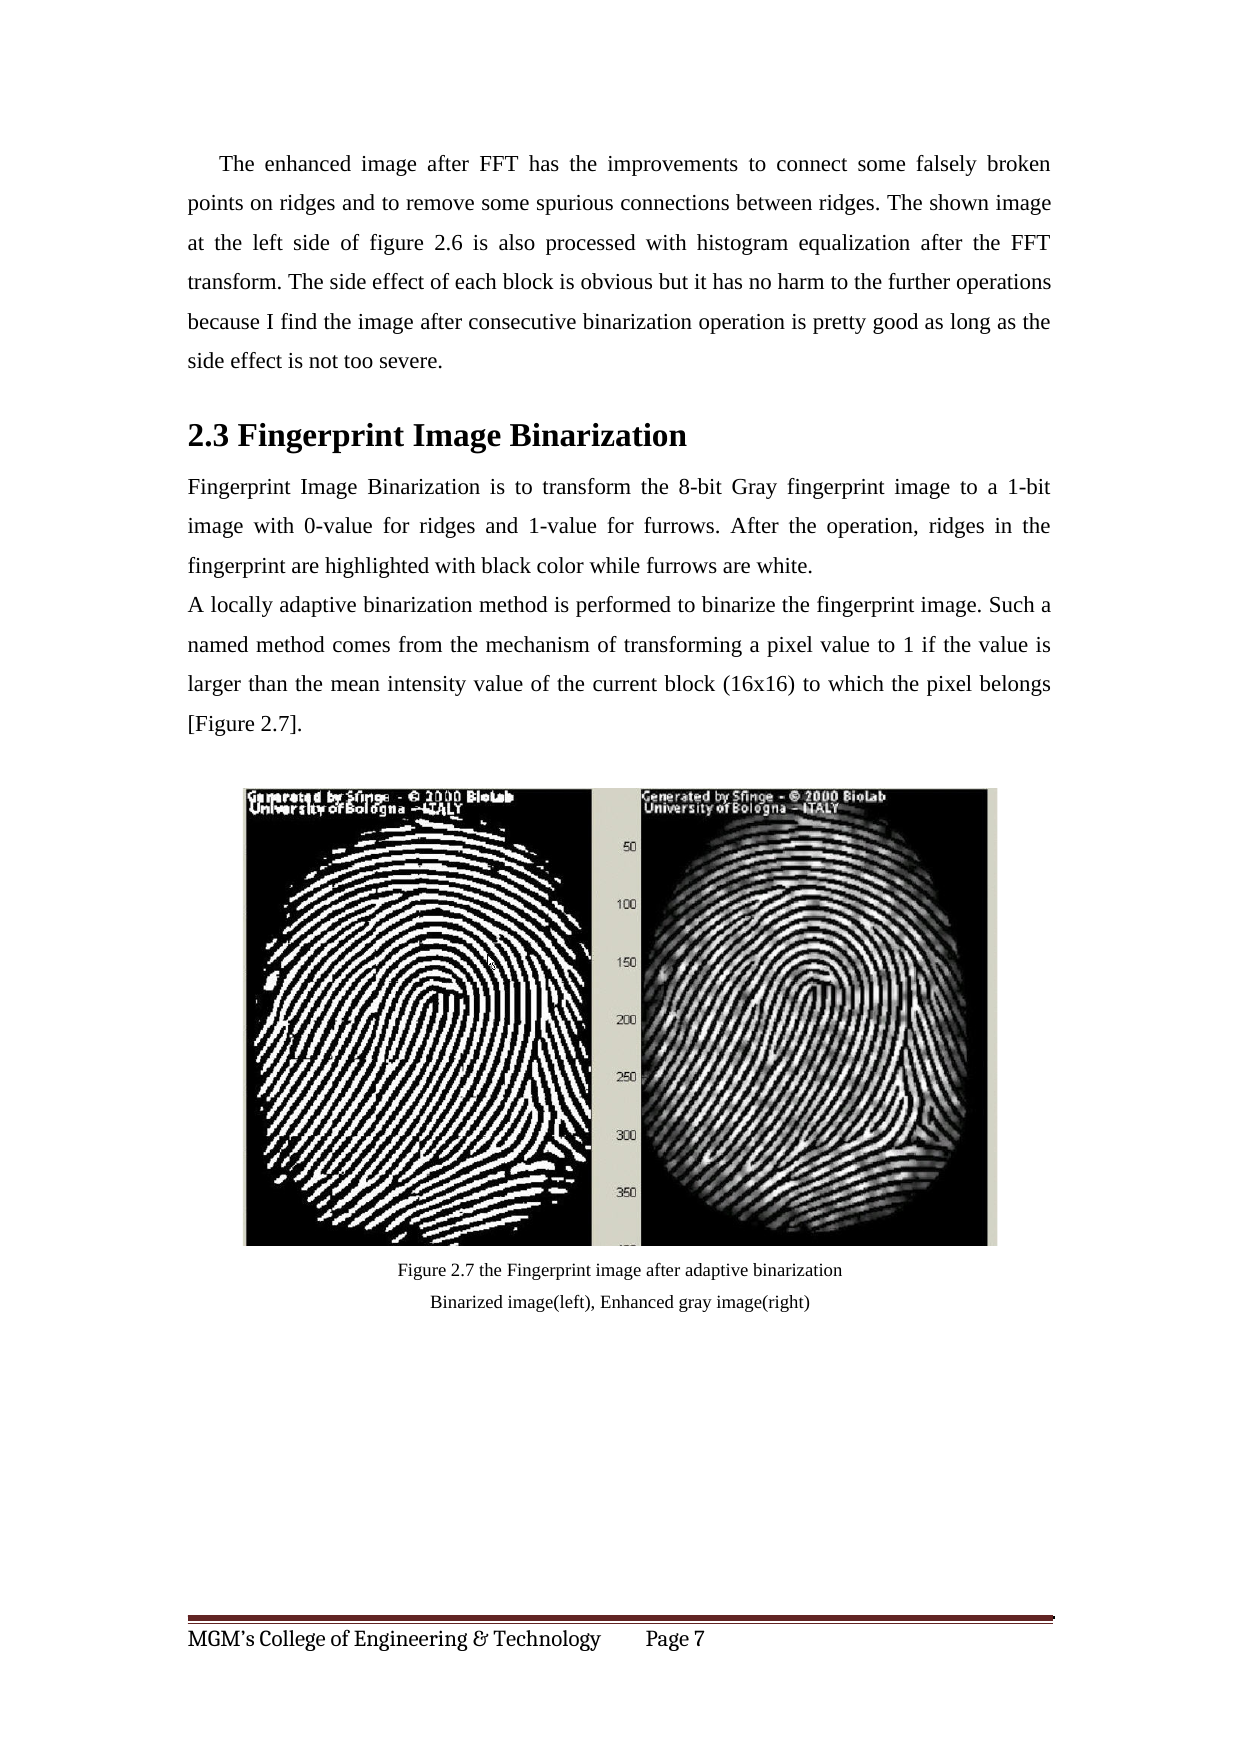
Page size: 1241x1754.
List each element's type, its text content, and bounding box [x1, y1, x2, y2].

text Fingerprint Image Binarization is to transform the 8-bit Gray fingerprint image to a 1-bit image with 0-value for ridges and 1-value for furrows. After the operation, ridges in the fingerprint are highlighted with black color while furrows are white. [187, 473, 1053, 578]
text A locally adaptive binarization method is performed to binarize the fingerprint image. Such a named method comes from the mechanism of transforming a pixel value to 1 if the value is larger than the mean intensity value of the current block (16x16) to which the pixel belongs [Figure 2.7]. [187, 592, 1053, 736]
picture [242, 788, 998, 1246]
text The enhanced image after FFT has the improvements to connect some falsely broken points on ridges and to remove some spurious connections between ridges. The shown image at the left side of figure 2.6 is also processed with histogram equalization after the FFT transform. The side effect of each block is obvious but it has no harm to the further operations because I find the image after consecutive binarization operation is pretty good as long as the side effect is not too severe. [187, 150, 1053, 374]
text Figure 2.7 the Fingerprint image after adaptive binarization Binarized image(left), Enhanced gray image(right) [187, 1258, 1053, 1352]
text 2.3 Fingerprint Image Binarization [187, 416, 1053, 454]
